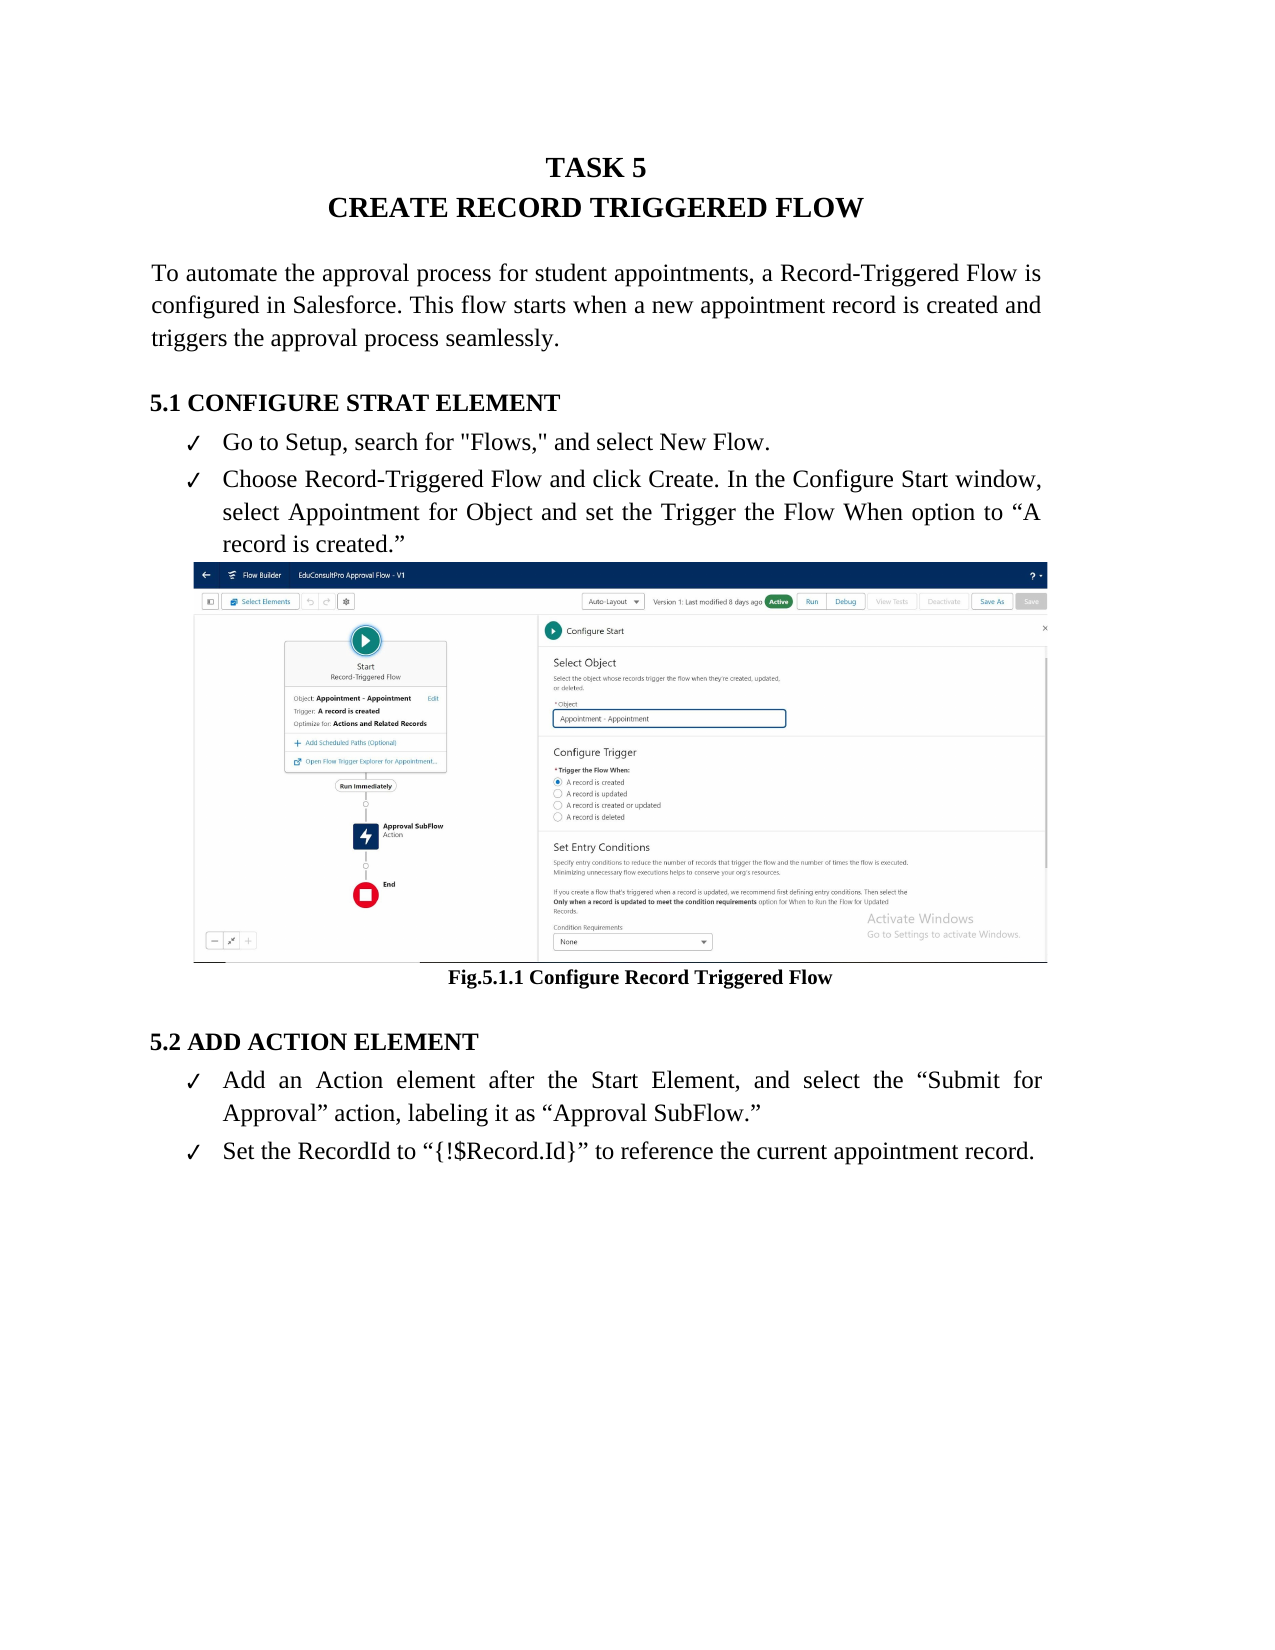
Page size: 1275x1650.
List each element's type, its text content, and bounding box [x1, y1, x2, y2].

picture [193, 562, 1048, 963]
text To automate the approval process for student appointments, a Record-Triggered Flow is configured in Salesforce. This flow starts when a new appointment record is created and triggers the approval process seamlessly. [151, 258, 1043, 352]
subtitle TASK 5 [151, 150, 1041, 183]
list Set the RecordId to “{!$Record.Id}” to reference the current appointment record. [186, 1136, 1043, 1165]
subtitle 5.2 ADD ACTION ELEMENT [149, 1027, 1125, 1055]
list Go to Setup, search for "Flows," and select New Flow. [186, 427, 1043, 455]
subtitle CREATE RECORD TRIGGERED FLOW [151, 190, 1041, 223]
list Add an Action element after the Start Element, and select the “Submit for Approval” action, labeling it as “Approval SubFlow.” [186, 1065, 1043, 1126]
list Choose Record-Triggered Flow and click Create. In the Configure Start window, select Appointment for Object and set the Trigger the Flow When option to “A record is created.” [186, 464, 1043, 558]
subtitle 5.1 CONFIGURE STRAT ELEMENT [149, 388, 1125, 417]
text Fig.5.1.1 Configure Record Triggered Flow [276, 965, 1004, 989]
